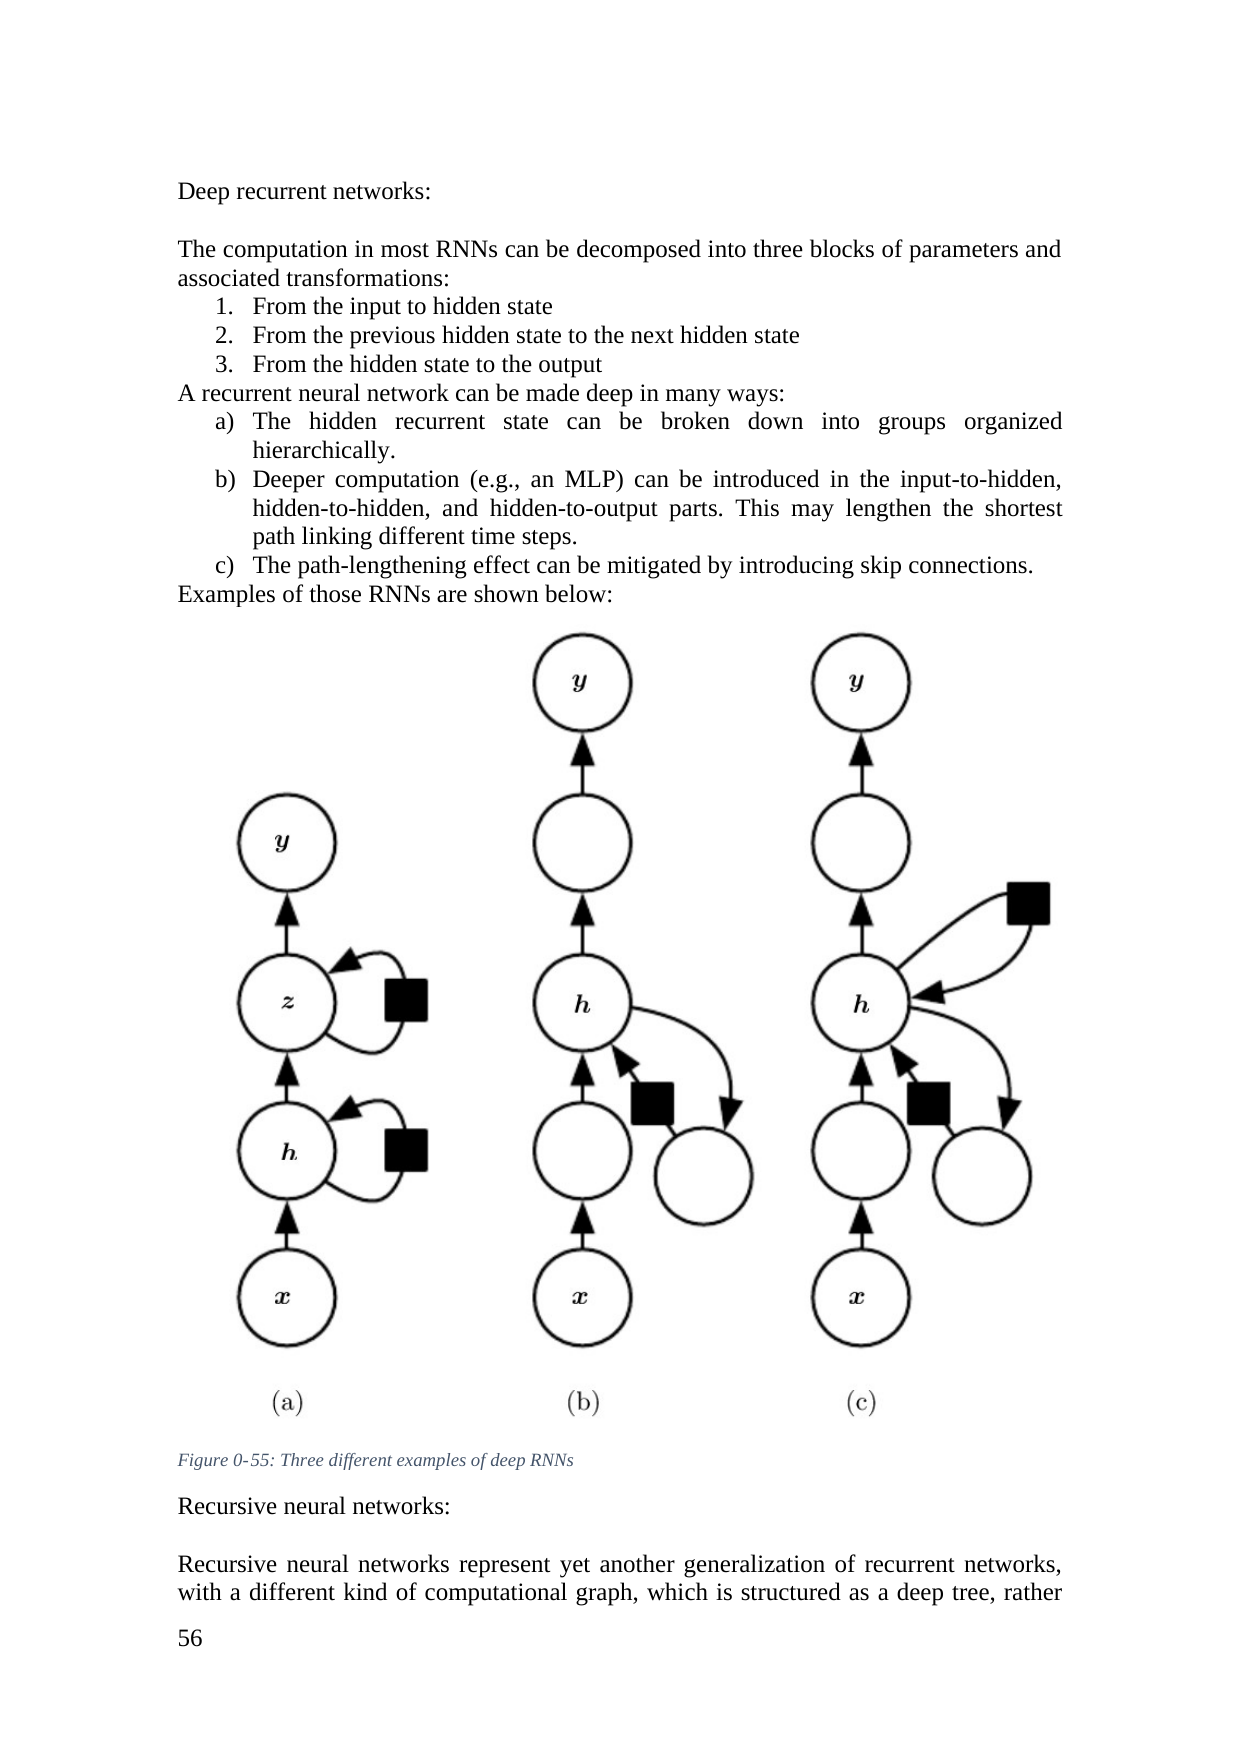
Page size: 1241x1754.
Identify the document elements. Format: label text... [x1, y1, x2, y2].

text A recurrent neural network can be made deep in many ways: [177, 378, 1063, 406]
list The path-lengthening effect can be mitigated by introducing skip connections. [215, 550, 1063, 579]
text Deep recurrent networks: [177, 176, 1063, 205]
list Deeper computation (e.g., an MLP) can be introduced in the input-to-hidden, hidden-to-hidden, and hidden-to-output parts. This may lengthen the shortest path linking different time steps. [215, 464, 1063, 550]
list From the previous hidden state to the next hidden state [215, 320, 1063, 349]
text Figure 0-10: Three different examples of deep RNNs [177, 1449, 1063, 1470]
list From the hidden state to the output [215, 349, 1063, 378]
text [177, 1549, 1063, 1606]
text The computation in most RNNs can be decomposed into three blocks of parameters and associated transformations: [177, 234, 1063, 291]
text Examples of those RNNs are shown below: [177, 579, 1063, 608]
text Recursive neural networks: [177, 1491, 1063, 1520]
list The hidden recurrent state can be broken down into groups organized hierarchically. [215, 406, 1063, 464]
picture [177, 607, 1062, 1449]
list From the input to hidden state [215, 291, 1063, 320]
